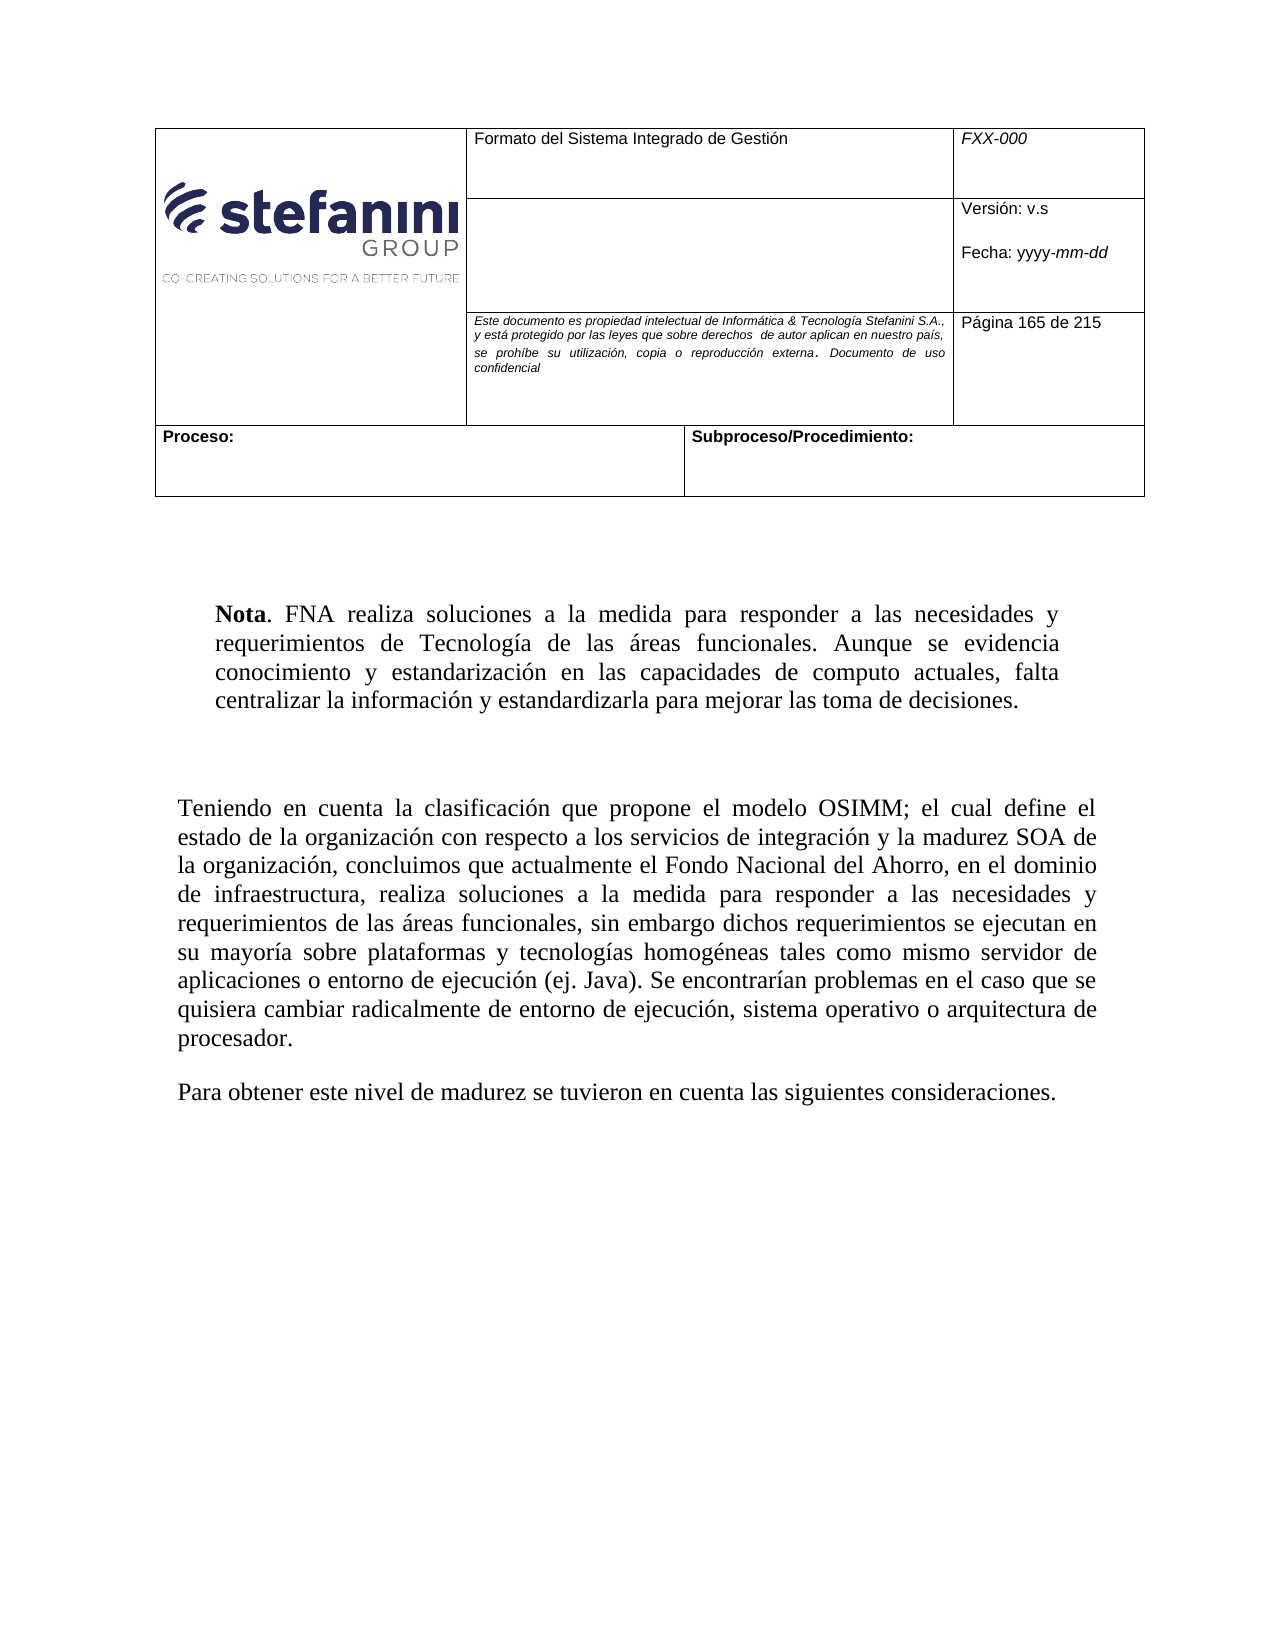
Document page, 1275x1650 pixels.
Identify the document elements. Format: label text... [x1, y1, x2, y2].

text Nota. FNA realiza soluciones a la medida para responder a las necesidades y requerimientos de Tecnología de las áreas funcionales. Aunque se evidencia conocimiento y estandarización en las capacidades de computo actuales, falta centralizar la información y estandardizarla para mejorar las toma de decisiones. [215, 599, 1060, 714]
picture [162, 182, 460, 286]
text Para obtener este nivel de madurez se tuvieron en cuenta las siguientes consideraciones. [177, 1077, 1098, 1106]
text Teniendo en cuenta la clasificación que propone el modelo OSIMM; el cual define el estado de la organización con respecto a los servicios de integración y la madurez SOA de la organización, concluimos que actualmente el Fondo Nacional del Ahorro, en el dominio de infraestructura, realiza soluciones a la medida para responder a las necesidades y requerimientos de las áreas funcionales, sin embargo dichos requerimientos se ejecutan en su mayoría sobre plataformas y tecnologías homogéneas tales como mismo servidor de aplicaciones o entorno de ejecución (ej. Java). Se encontrarían problemas en el caso que se quisiera cambiar radicalmente de entorno de ejecución, sistema operativo o arquitectura de procesador. [177, 793, 1098, 1052]
